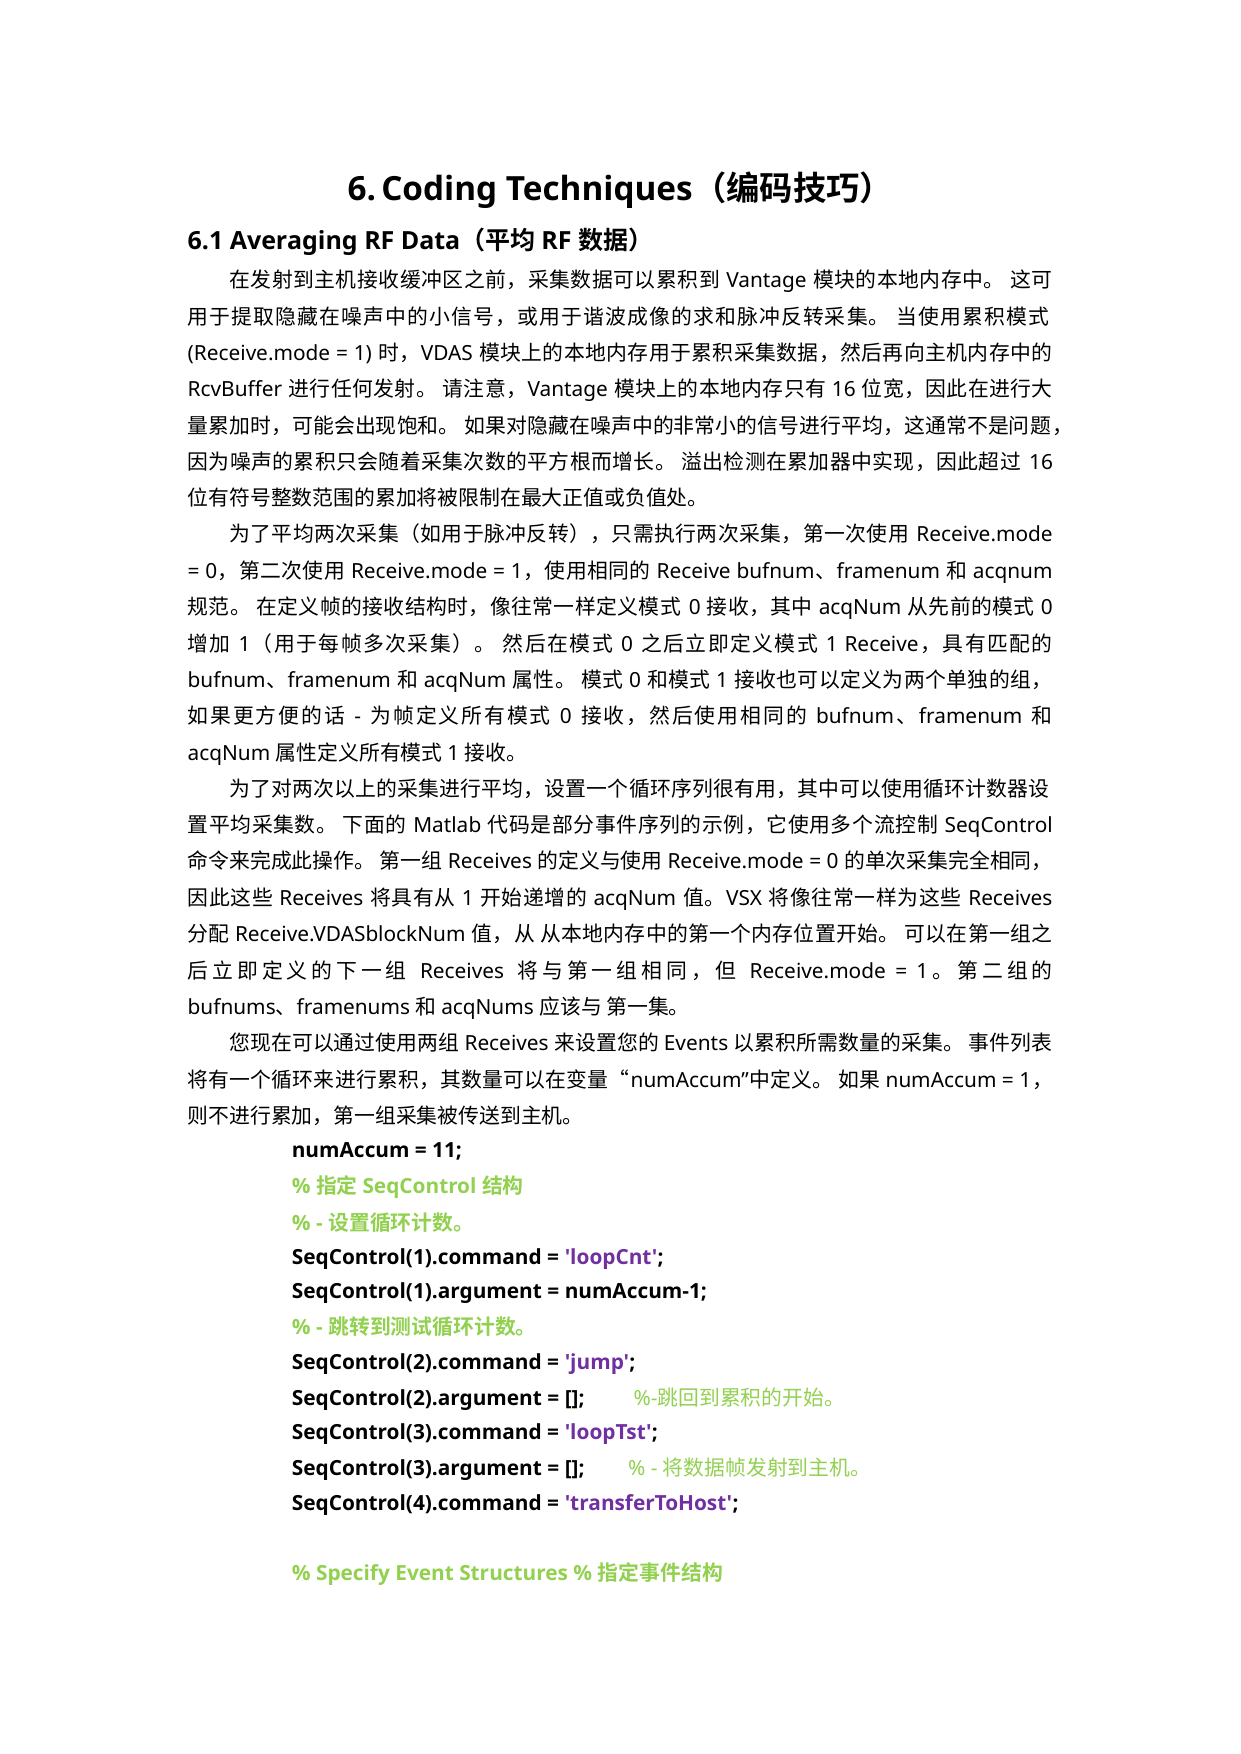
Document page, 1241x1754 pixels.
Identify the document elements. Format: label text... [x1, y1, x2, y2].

text SeqControl(2).command = 'jump'; [187, 1347, 1053, 1375]
text 在发射到主机接收缓冲区之前，采集数据可以累积到 Vantage 模块的本地内存中。 这可用于提取隐藏在噪声中的小信号，或用于谐波成像的求和脉冲反转采集。 当使用累积模式 (Receive.mode = 1) 时，VDAS 模块上的本地内存用于累积采集数据，然后再向主机内存中的 RcvBuffer 进行任何发射。 请注意，Vantage 模块上的本地内存只有 16 位宽，因此在进行大量累加时，可能会出现饱和。 如果对隐藏在噪声中的非常小的信号进行平均，这通常不是问题，因为噪声的累积只会随着采集次数的平方根而增长。 溢出检测在累加器中实现，因此超过 16 位有符号整数范围的累加将被限制在最大正值或负值处。 [187, 263, 1053, 512]
text numAccum = 11; [187, 1136, 1053, 1164]
text 为了平均两次采集（如用于脉冲反转），只需执行两次采集，第一次使用 Receive.mode = 0，第二次使用 Receive.mode = 1，使用相同的 Receive bufnum、framenum 和 acqnum 规范。 在定义帧的接收结构时，像往常一样定义模式 0 接收，其中 acqNum 从先前的模式 0 增加 1（用于每帧多次采集）。 然后在模式 0 之后立即定义模式 1 Receive，具有匹配的 bufnum、framenum 和 acqNum 属性。 模式 0 和模式 1 接收也可以定义为两个单独的组，如果更方便的话 - 为帧定义所有模式 0 接收，然后使用相同的 bufnum、framenum 和 acqNum 属性定义所有模式 1 接收。 [187, 518, 1053, 766]
text SeqControl(3).command = 'loopTst'; [187, 1417, 1053, 1446]
text SeqControl(1).command = 'loopCnt'; [187, 1242, 1053, 1271]
text SeqControl(3).argument = []; % - 将数据帧发射到主机。 [187, 1451, 1053, 1482]
text 6. Coding Techniques（编码技巧） [187, 162, 1053, 210]
text % - 设置循环计数。 [187, 1206, 1053, 1236]
text 您现在可以通过使用两组 Receives 来设置您的 Events 以累积所需数量的采集。 事件列表将有一个循环来进行累积，其数量可以在变量“numAccum”中定义。 如果 numAccum = 1，则不进行累加，第一组采集被传送到主机。 [187, 1027, 1053, 1129]
text SeqControl(2).argument = []; %-跳回到累积的开始。 [187, 1381, 1053, 1411]
text 为了对两次以上的采集进行平均，设置一个循环序列很有用，其中可以使用循环计数器设置平均采集数。 下面的 Matlab 代码是部分事件序列的示例，它使用多个流控制 SeqControl 命令来完成此操作。 第一组 Receives 的定义与使用 Receive.mode = 0 的单次采集完全相同，因此这些 Receives 将具有从 1 开始递增的 acqNum 值。VSX 将像往常一样为这些 Receives 分配 Receive.VDASblockNum 值，从 从本地内存中的第一个内存位置开始。 可以在第一组之后立即定义的下一组 Receives 将与第一组相同，但 Receive.mode = 1。第二组的 bufnums、framenums 和 acqNums 应该与 第一集。 [187, 772, 1053, 1021]
text % 指定 SeqControl 结构 [187, 1169, 1053, 1200]
text 6.1 Averaging RF Data（平均 RF 数据） [187, 220, 1053, 256]
text SeqControl(4).command = 'transferToHost'; [187, 1488, 1053, 1516]
text % Specify Event Structures % 指定事件结构 [187, 1556, 1053, 1586]
text SeqControl(1).argument = numAccum-1; [187, 1276, 1053, 1305]
text % - 跳转到测试循环计数。 [187, 1310, 1053, 1341]
